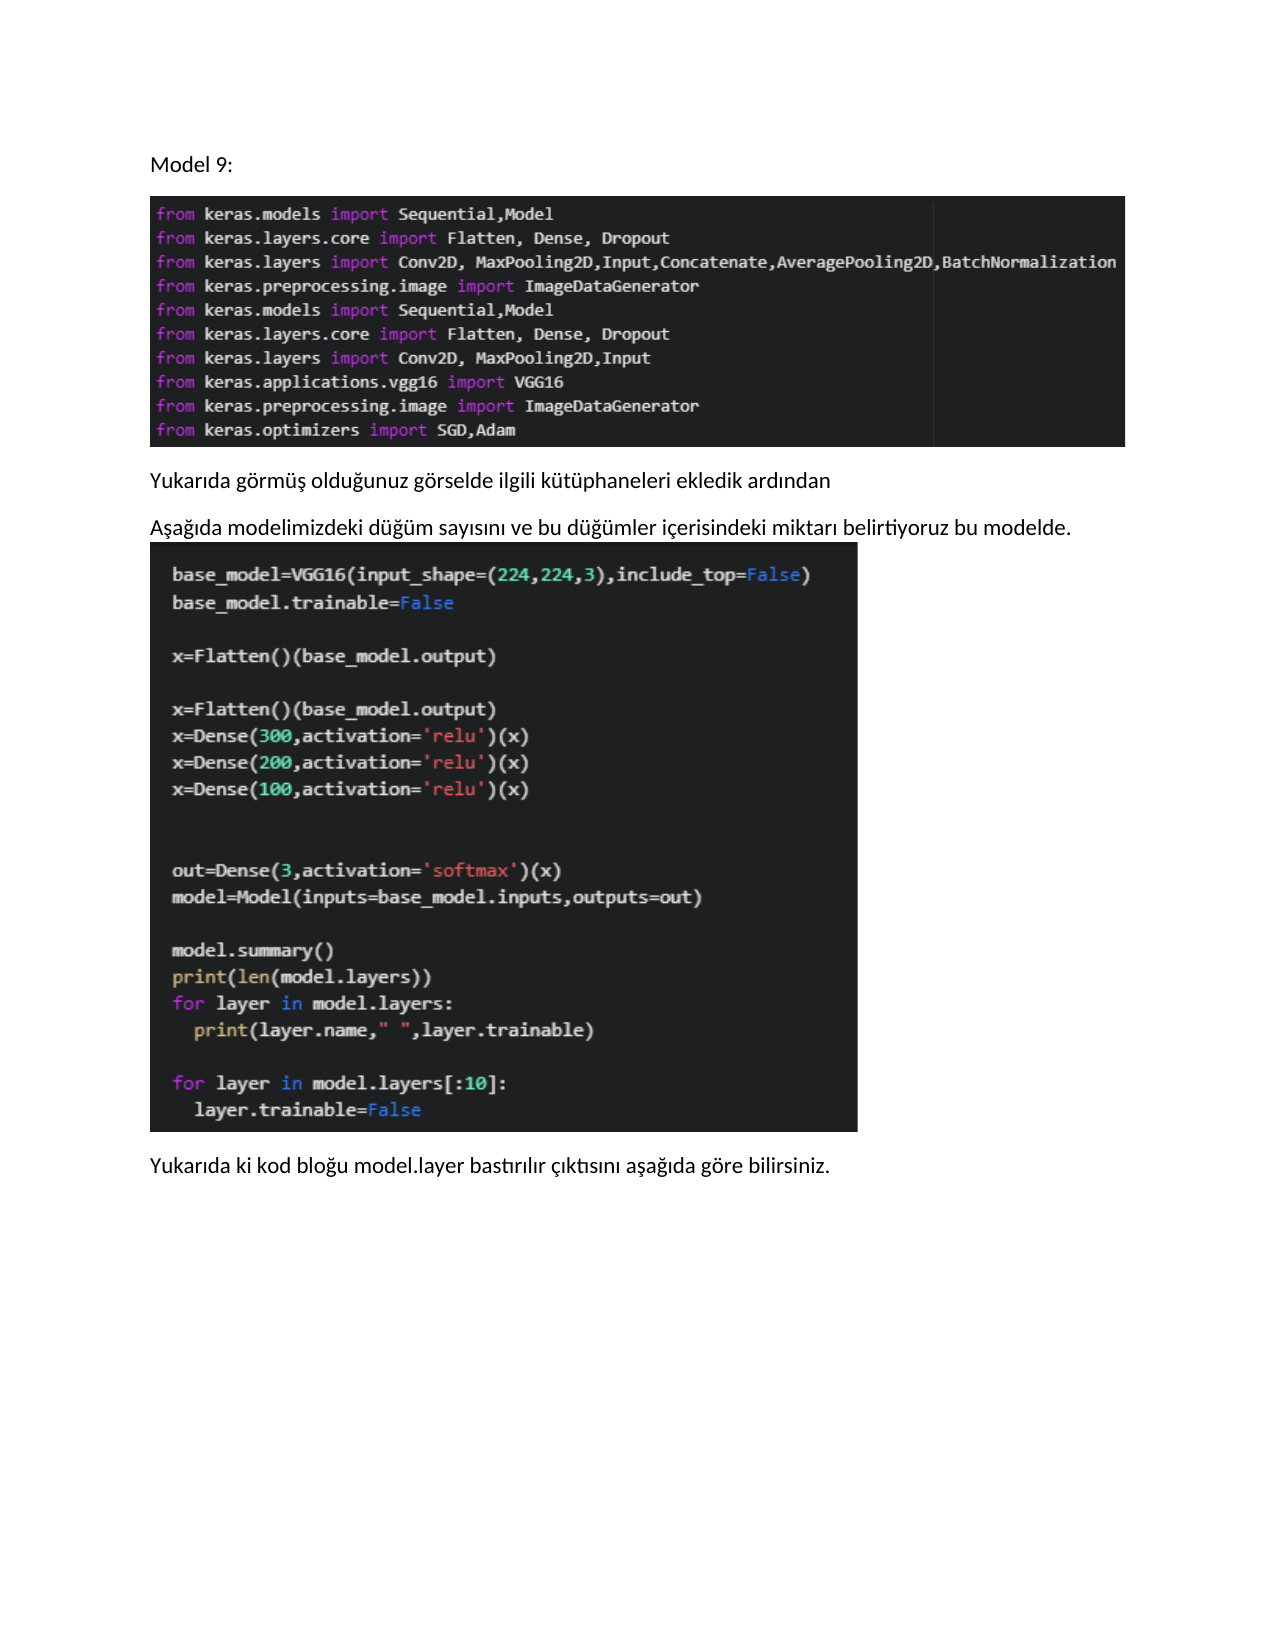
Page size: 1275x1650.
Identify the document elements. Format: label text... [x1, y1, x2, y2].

text Yukarıda görmüş olduğunuz görselde ilgili kütüphaneleri ekledik ardından [150, 466, 1125, 494]
picture [150, 196, 1125, 447]
text Yukarıda ki kod bloğu model.layer bastırılır çıktısını aşağıda göre bilirsiniz. [150, 1151, 1125, 1179]
picture [150, 542, 858, 1132]
text Model 9: [150, 150, 1125, 178]
